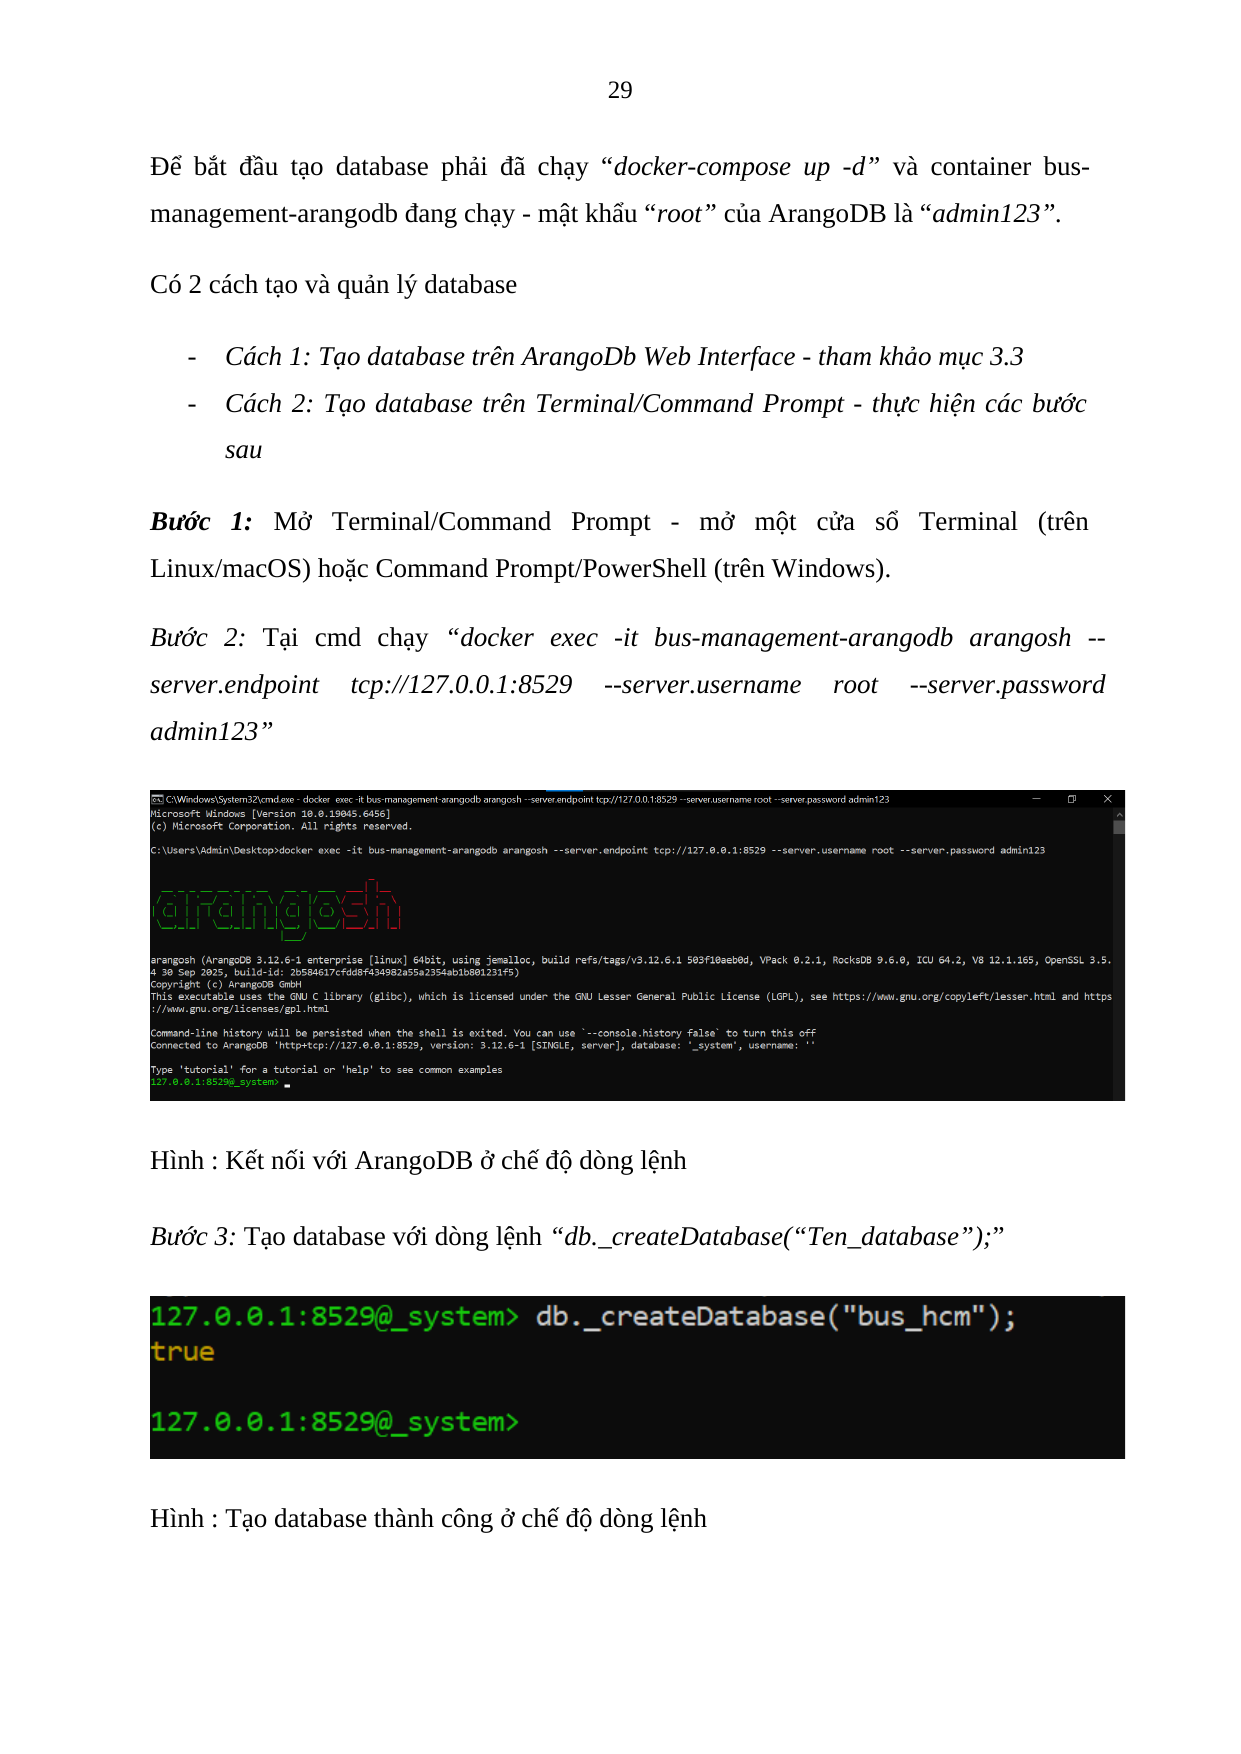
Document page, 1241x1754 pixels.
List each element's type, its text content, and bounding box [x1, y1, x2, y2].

list Cách 2: Tạo database trên Terminal/Command Prompt - thực hiện các bước sau [187, 387, 1090, 464]
text Để bắt đầu tạo database phải đã chạy “docker-compose up -d” và container bus-management-arangodb đang chạy - mật khẩu “root” của ArangoDB là “admin123”. [150, 150, 1090, 228]
text Hình : Tạo database thành công ở chế độ dòng lệnh [150, 1502, 1090, 1533]
text Bước 2: Tại cmd chạy “docker exec -it bus-management-arangodb arangosh --server.endpoint tcp://127.0.0.1:8529 --server.username root --server.password admin123” [150, 621, 1109, 746]
text Bước 3: Tạo database với dòng lệnh “db._createDatabase(“Ten_database”);” [150, 1220, 1090, 1251]
list Cách 1: Tạo database trên ArangoDb Web Interface - tham khảo mục 3.3 [187, 340, 1090, 371]
text Bước 1: Mở Terminal/Command Prompt - mở một cửa sổ Terminal (trên Linux/macOS) hoặc Command Prompt/PowerShell (trên Windows). [150, 505, 1090, 583]
text Có 2 cách tạo và quản lý database [150, 268, 1090, 299]
text Hình : Kết nối với ArangoDB ở chế độ dòng lệnh [150, 1144, 1090, 1176]
picture [150, 1296, 1125, 1459]
picture [150, 790, 1125, 1101]
